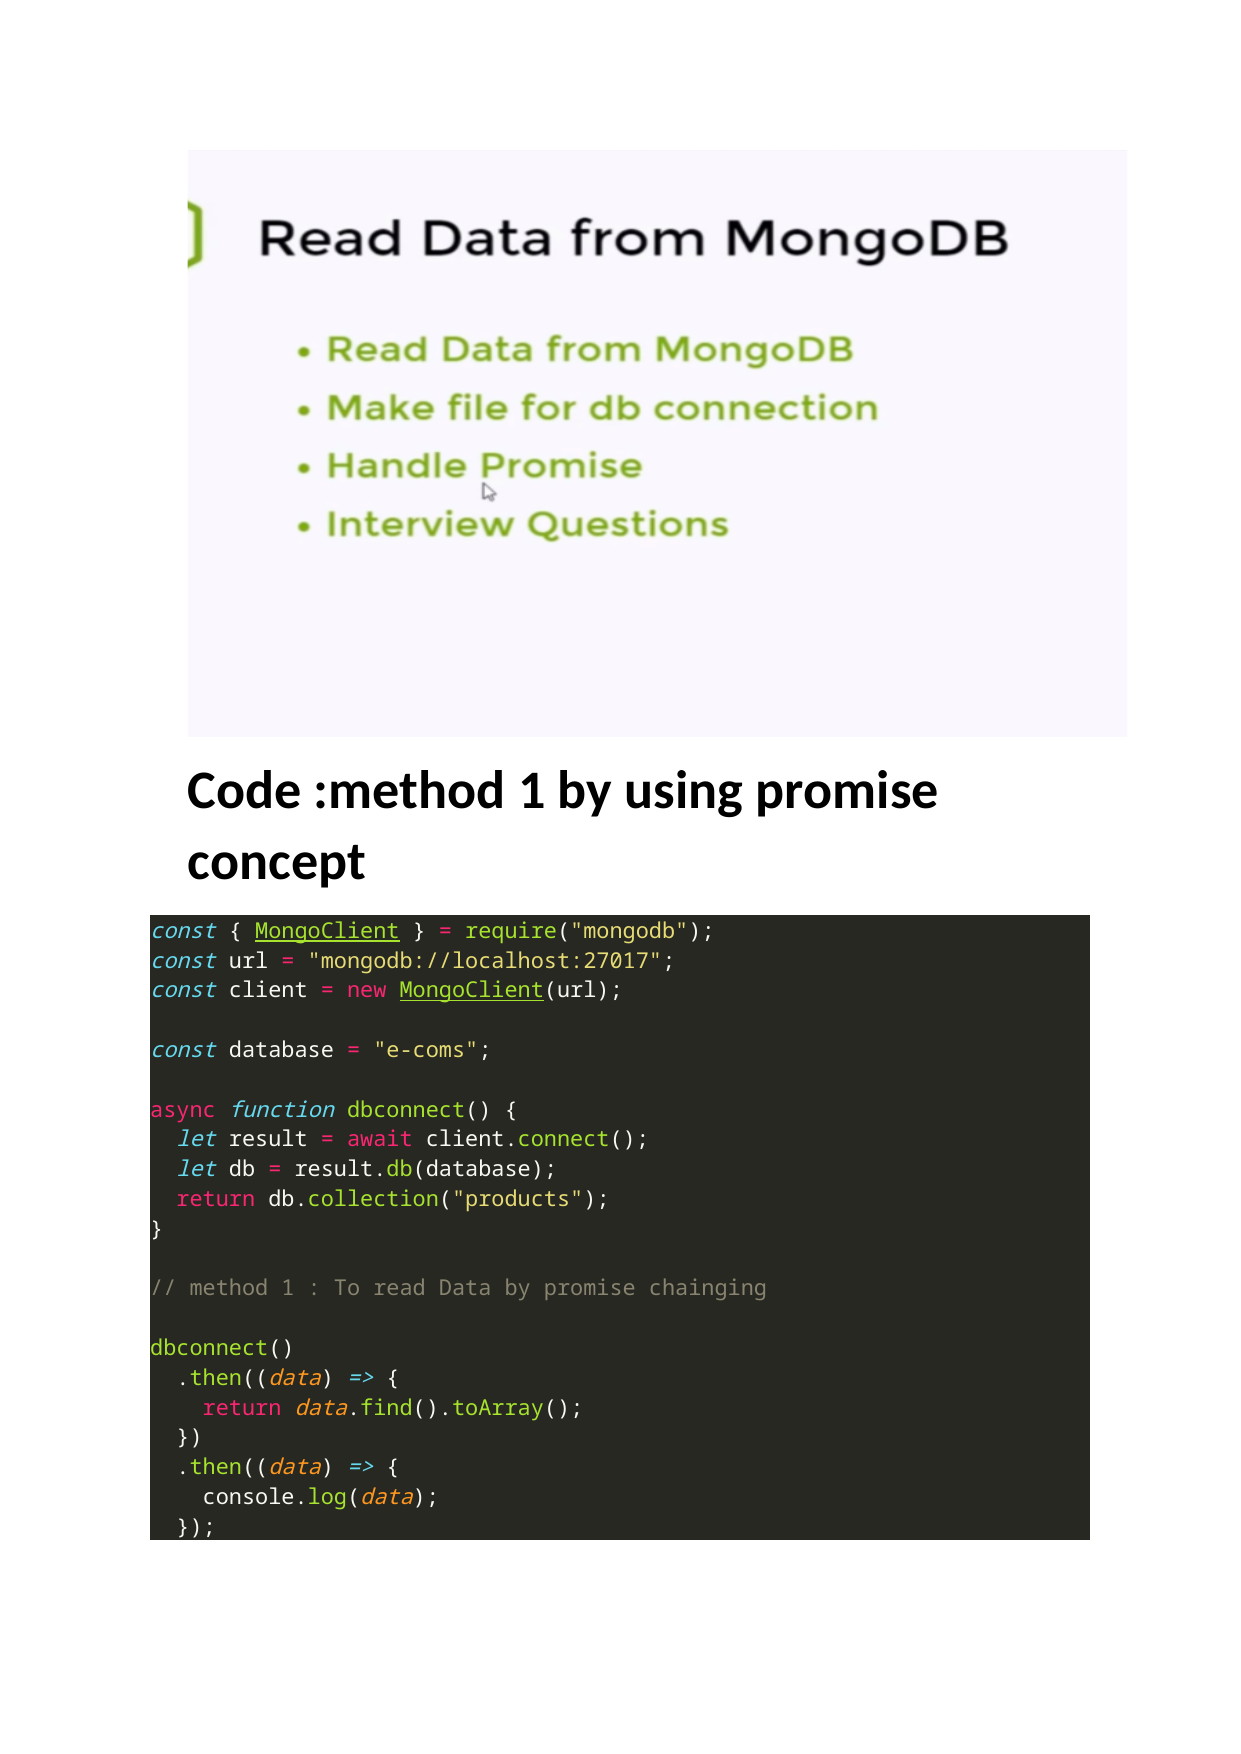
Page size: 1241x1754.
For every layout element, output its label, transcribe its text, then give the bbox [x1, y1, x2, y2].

text }) [150, 1421, 1090, 1451]
text const client = new MongoClient(url); [150, 974, 1090, 1004]
text Code :method 1 by using promise concept [187, 755, 1090, 893]
text // method 1 : To read Data by promise chainging [150, 1272, 1090, 1302]
text dbconnect() [150, 1332, 1090, 1362]
text return data.find().toArray(); [150, 1391, 1090, 1421]
text .then((data) => { [150, 1451, 1090, 1481]
text console.log(data); [150, 1481, 1090, 1511]
text async function dbconnect() { [150, 1093, 1090, 1123]
text let db = result.db(database); [150, 1153, 1090, 1183]
text const { MongoClient } = require("mongodb"); [150, 915, 1090, 944]
text let result = await client.connect(); [150, 1123, 1090, 1153]
text .then((data) => { [150, 1362, 1090, 1391]
text return db.collection("products"); [150, 1183, 1090, 1213]
text const url = "mongodb://localhost:27017"; [150, 944, 1090, 974]
text const database = "e-coms"; [150, 1034, 1090, 1064]
text }); [150, 1511, 1090, 1540]
text } [150, 1213, 1090, 1242]
picture [187, 150, 1128, 737]
